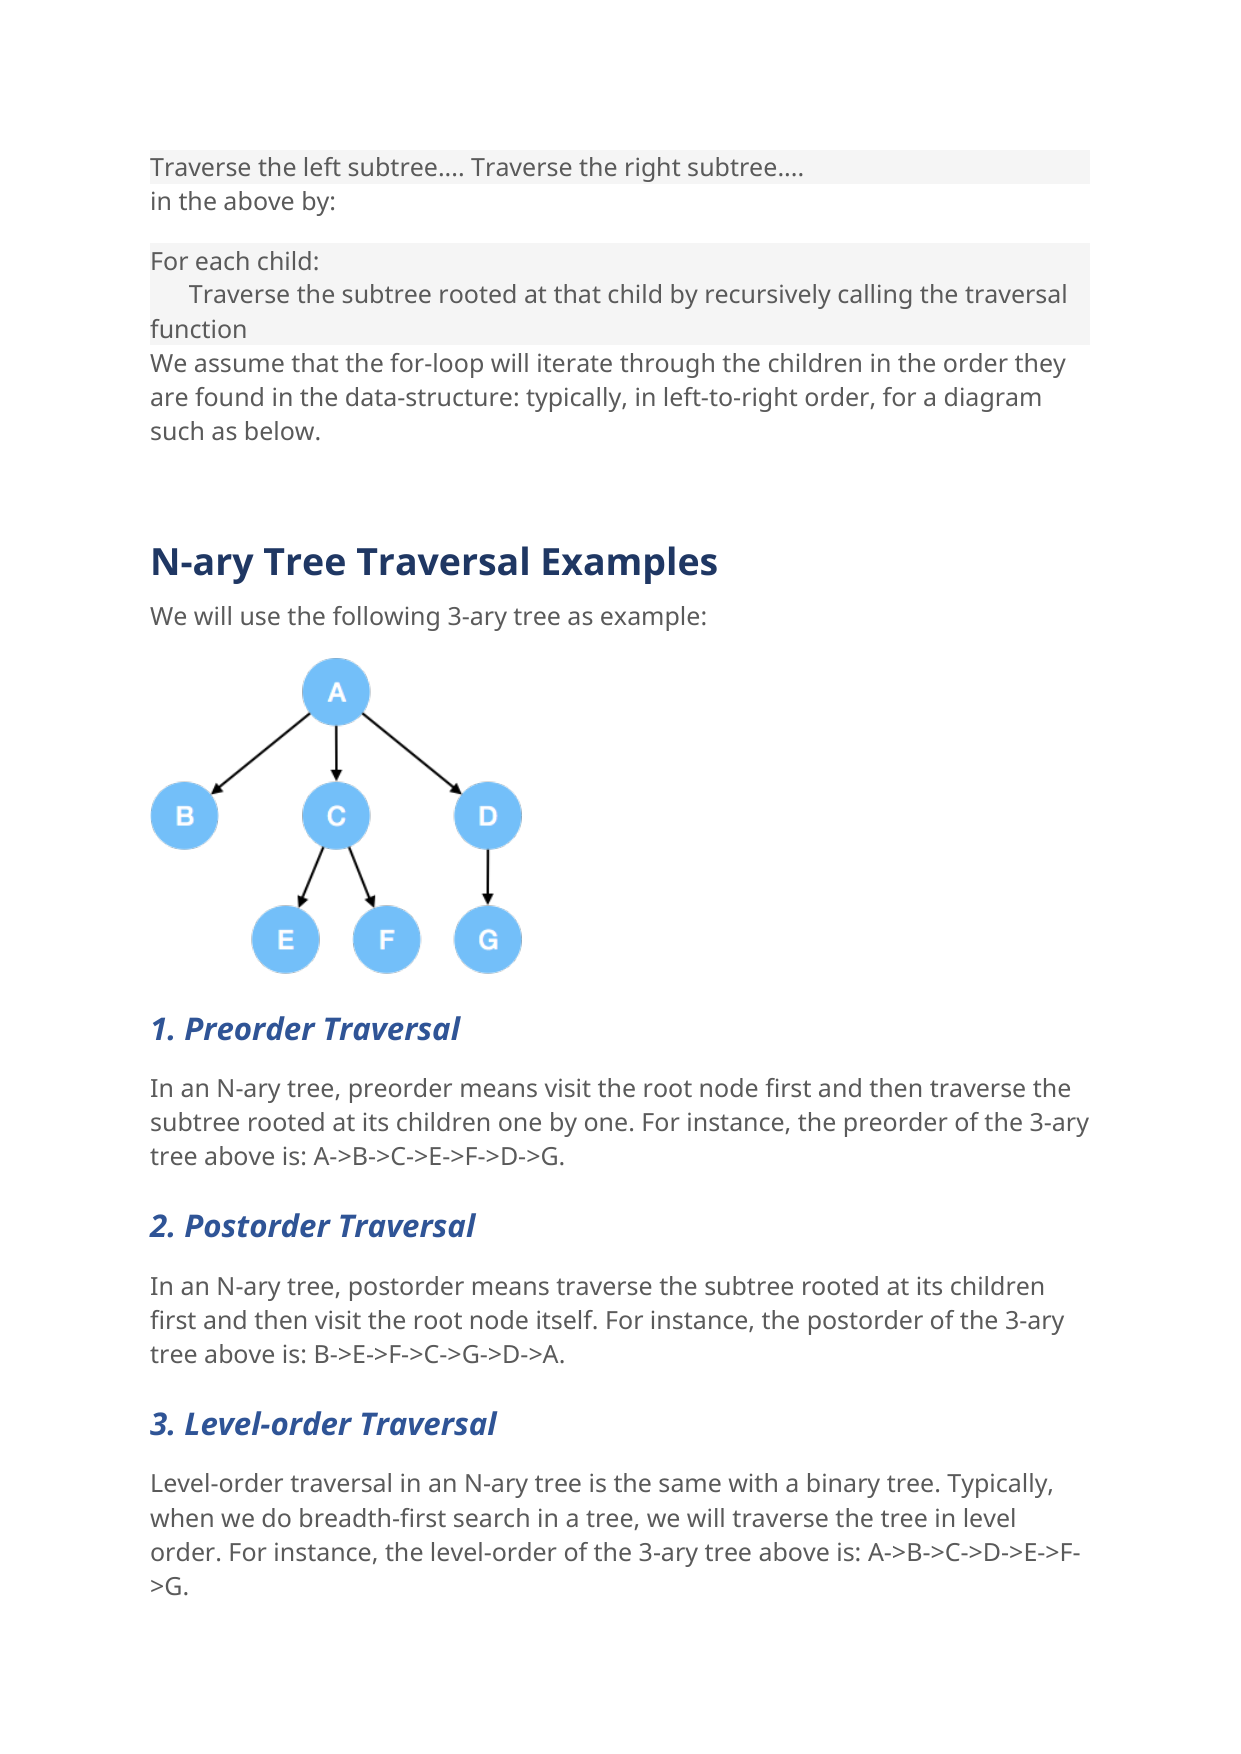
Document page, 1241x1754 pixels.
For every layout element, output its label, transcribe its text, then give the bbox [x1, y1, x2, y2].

subtitle 1. Preorder Traversal [150, 1006, 1090, 1049]
text In an N-ary tree, preorder means visit the root node first and then traverse the subtree rooted at its children one by one. For instance, the preorder of the 3-ary tree above is: A->B->C->E->F->D->G. [150, 1070, 1090, 1172]
subtitle 2. Postorder Traversal [150, 1204, 1090, 1247]
text For each child: Traverse the subtree rooted at that child by recursively calling the traversal function [150, 243, 1090, 345]
text Level-order traversal in an N-ary tree is the same with a binary tree. Typically, when we do breadth-first search in a tree, we will traverse the tree in level order. For instance, the level-order of the 3-ary tree above is: A->B->C->D->E->F->G. [150, 1466, 1090, 1602]
text We will use the following 3-ary tree as example: [150, 599, 1090, 633]
text Traverse the left subtree.... Traverse the right subtree.... [150, 150, 1090, 184]
text In an N-ary tree, postorder means traverse the subtree rooted at its children first and then visit the root node itself. For instance, the postorder of the 3-ary tree above is: B->E->F->C->G->D->A. [150, 1268, 1090, 1370]
picture [150, 657, 523, 975]
text in the above by: [150, 184, 1090, 218]
text We assume that the for-loop will iterate through the children in the order they are found in the data-structure: typically, in left-to-right order, for a diagram such as below. [150, 345, 1090, 447]
subtitle N-ary Tree Traversal Examples [150, 535, 1090, 586]
subtitle 3. Level-order Traversal [150, 1402, 1090, 1445]
